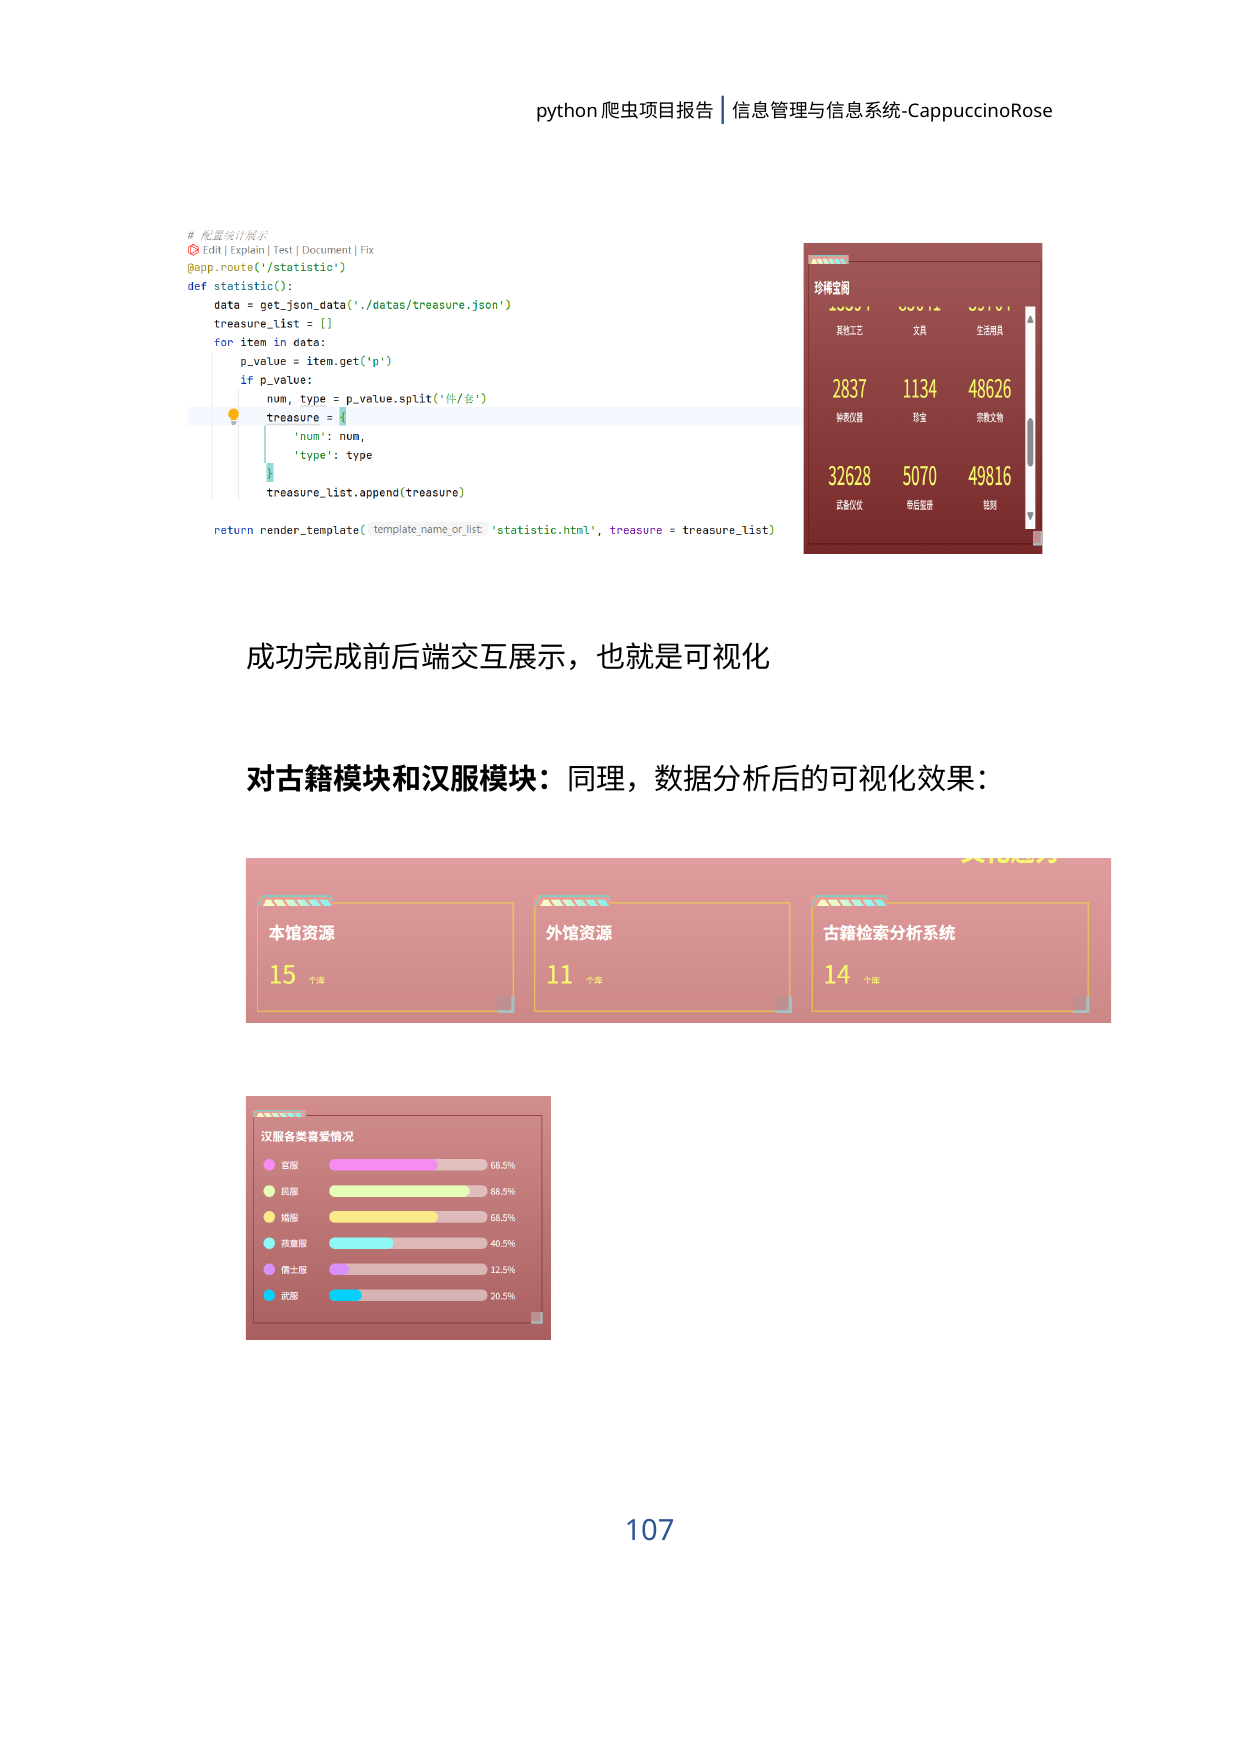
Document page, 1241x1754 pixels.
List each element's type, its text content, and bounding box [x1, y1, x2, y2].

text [187, 218, 1053, 575]
picture [245, 858, 1112, 1023]
text 对古籍模块和汉服模块：同理，数据分析后的可视化效果： [187, 737, 1053, 816]
picture [187, 218, 1043, 554]
text 成功完成前后端交互展示，也就是可视化 [187, 615, 1053, 694]
picture [245, 1096, 551, 1340]
